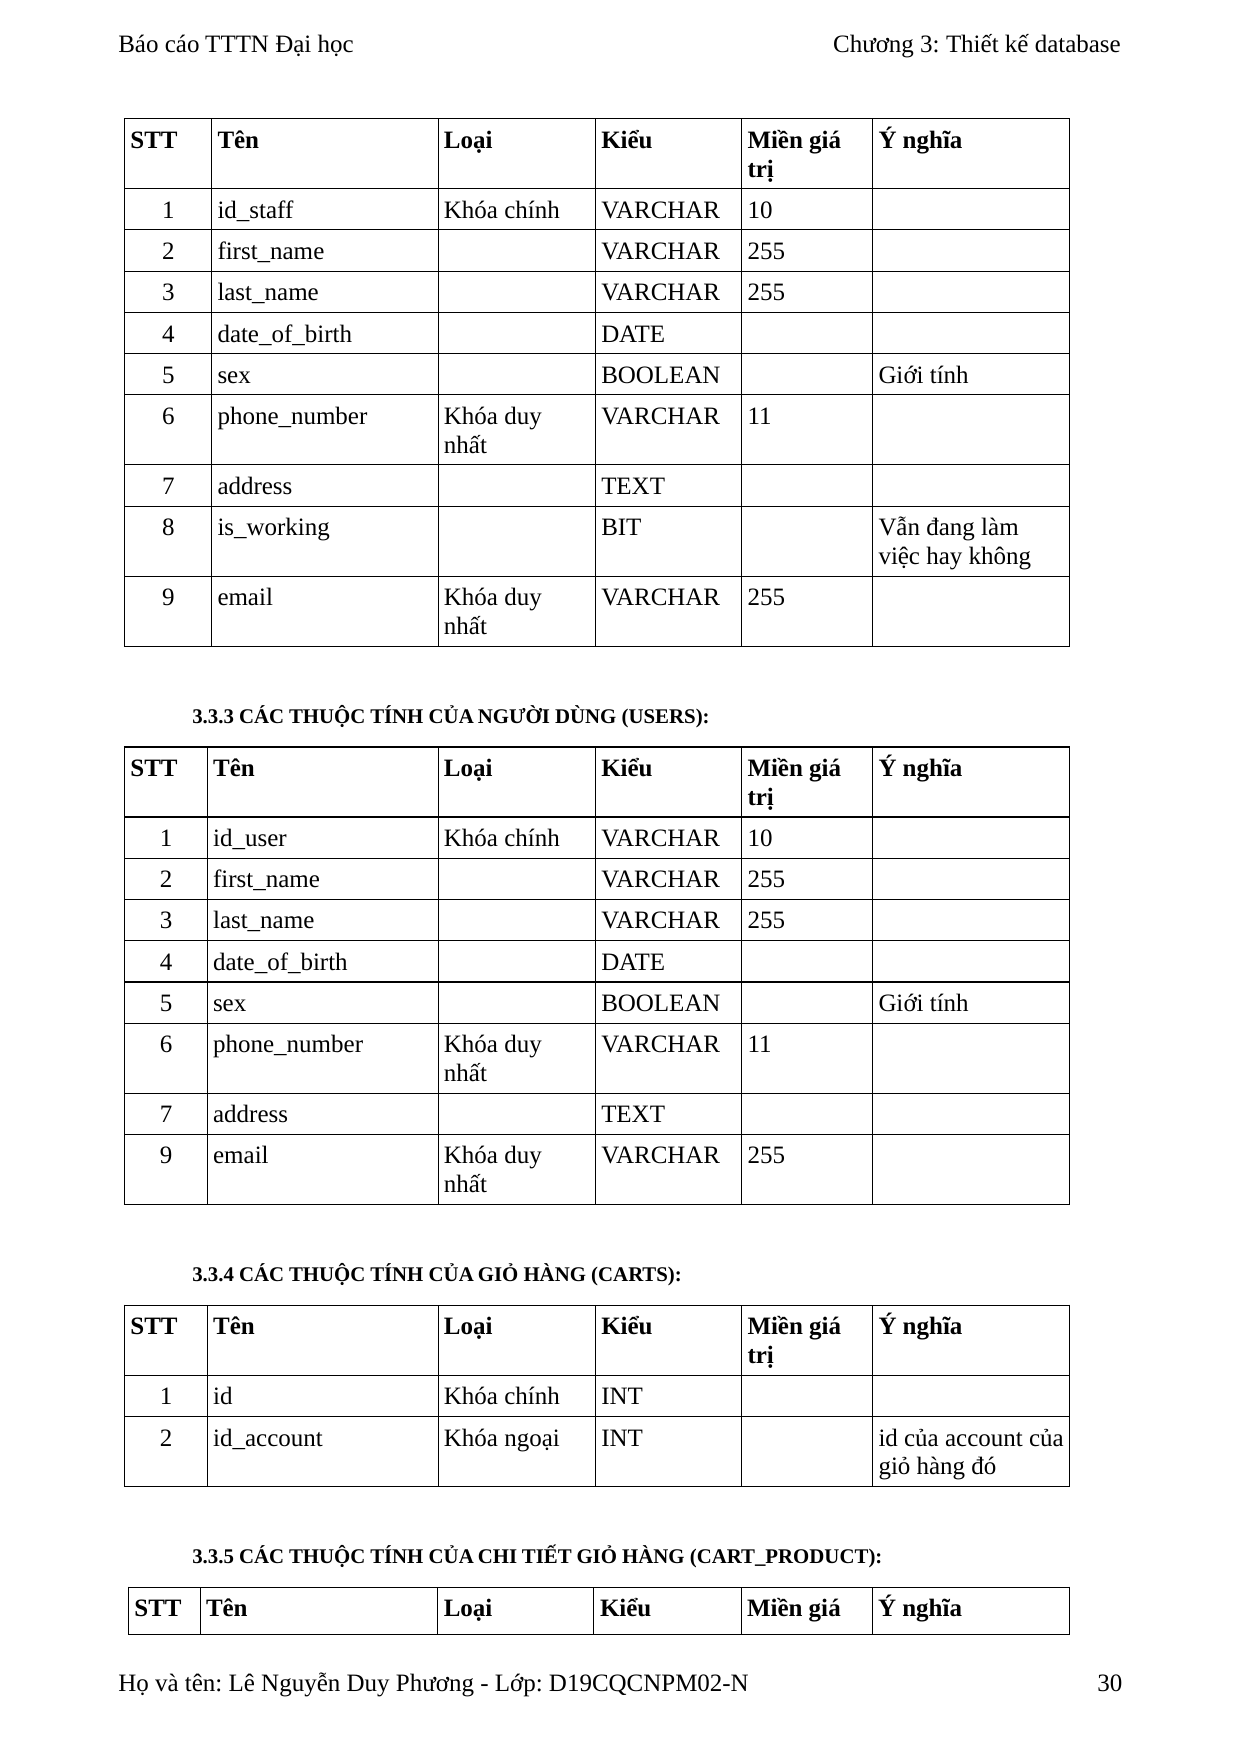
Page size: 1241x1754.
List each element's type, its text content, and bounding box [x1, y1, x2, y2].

table_cell Khóa duy nhất [439, 1135, 595, 1204]
table_cell [873, 313, 1069, 353]
table_cell 255 [742, 577, 872, 646]
table_header Tên [208, 1306, 438, 1374]
table_cell [873, 577, 1069, 646]
table_cell BOOLEAN [596, 354, 741, 394]
table_header STT [129, 1588, 200, 1633]
table_cell [873, 1024, 1069, 1093]
table_header Loại [439, 1306, 595, 1374]
table_header Loại [438, 1588, 593, 1633]
table_cell [873, 1135, 1069, 1204]
table_cell VARCHAR [596, 1024, 741, 1093]
table_cell first_name [208, 859, 438, 899]
table_cell Khóa duy nhất [439, 577, 595, 646]
table_cell email [208, 1135, 438, 1204]
table_cell [439, 507, 595, 576]
table_cell [742, 313, 872, 353]
table_cell [439, 1094, 595, 1134]
table_cell 11 [742, 395, 872, 464]
table_header Ý nghĩa [873, 1306, 1069, 1374]
table_cell 1 [125, 189, 211, 229]
table_cell 11 [742, 1024, 872, 1093]
table_cell 255 [742, 272, 872, 312]
table_cell VARCHAR [596, 818, 741, 858]
table_cell [439, 272, 595, 312]
table_cell id_staff [212, 189, 438, 229]
table_header STT [125, 1306, 207, 1374]
table_header Ý nghĩa [873, 748, 1069, 816]
table_cell [873, 272, 1069, 312]
table_cell [873, 465, 1069, 506]
table_cell Vẫn đang làm việc hay không [873, 507, 1069, 576]
table_cell [439, 983, 595, 1023]
table_cell VARCHAR [596, 900, 741, 940]
table_header Tên [208, 748, 438, 816]
table_cell DATE [596, 941, 741, 981]
table_cell 255 [742, 1135, 872, 1204]
table_cell Khóa chính [439, 1376, 595, 1416]
table_cell 9 [125, 1135, 207, 1204]
table_cell id_account [208, 1417, 438, 1486]
table_cell DATE [596, 313, 741, 353]
table_cell id_user [208, 818, 438, 858]
table_header Miền giá trị [742, 1588, 872, 1633]
table_header Tên [201, 1588, 437, 1633]
table_cell 10 [742, 818, 872, 858]
table_cell [873, 818, 1069, 858]
table_cell 7 [125, 465, 211, 506]
table_cell [873, 941, 1069, 981]
table_header Miền giá trị [742, 748, 872, 816]
table_cell 7 [125, 1094, 207, 1134]
table_cell sex [212, 354, 438, 394]
table_cell [873, 900, 1069, 940]
table_cell [742, 507, 872, 576]
table_cell 5 [125, 983, 207, 1023]
table_cell Khóa ngoại [439, 1417, 595, 1486]
table_cell [439, 465, 595, 506]
table_cell [439, 313, 595, 353]
table_header STT [125, 119, 211, 188]
table_cell 3 [125, 900, 207, 940]
table_header Ý nghĩa [873, 1588, 1069, 1633]
table_cell phone_number [212, 395, 438, 464]
table_cell 2 [125, 230, 211, 271]
table_cell [873, 230, 1069, 271]
table_header Miền giá trị [742, 1306, 872, 1374]
table_cell 3 [125, 272, 211, 312]
table_cell Giới tính [873, 354, 1069, 394]
table_cell date_of_birth [212, 313, 438, 353]
table_cell [742, 1376, 872, 1416]
table_cell 255 [742, 900, 872, 940]
table_cell Khóa duy nhất [439, 1024, 595, 1093]
table_cell 10 [742, 189, 872, 229]
table_cell 1 [125, 1376, 207, 1416]
table_cell address [212, 465, 438, 506]
table_cell date_of_birth [208, 941, 438, 981]
table_cell VARCHAR [596, 272, 741, 312]
table_cell INT [596, 1376, 741, 1416]
table_cell VARCHAR [596, 189, 741, 229]
table_cell phone_number [208, 1024, 438, 1093]
table_cell TEXT [596, 465, 741, 506]
table_cell VARCHAR [596, 230, 741, 271]
table_header Tên [212, 119, 438, 188]
table_cell VARCHAR [596, 577, 741, 646]
table_cell 2 [125, 859, 207, 899]
table_cell Khóa chính [439, 189, 595, 229]
table_cell [742, 354, 872, 394]
table_cell [439, 941, 595, 981]
table_cell [439, 230, 595, 271]
table_cell Khóa chính [439, 818, 595, 858]
table_header Kiểu [596, 1306, 741, 1374]
table_header Ý nghĩa [873, 119, 1069, 188]
table_cell 5 [125, 354, 211, 394]
table_cell [439, 354, 595, 394]
table_cell INT [596, 1417, 741, 1486]
table_cell Giới tính [873, 983, 1069, 1023]
table_header Kiểu [596, 748, 741, 816]
table_cell first_name [212, 230, 438, 271]
table_cell [873, 1376, 1069, 1416]
table_cell [439, 900, 595, 940]
table_cell [742, 465, 872, 506]
table_header Loại [439, 119, 595, 188]
text 3.3.5 CÁC THUỘC TÍNH CỦA CHI TIẾT GIỎ HÀNG (CART_PRODUCT): [118, 1544, 1122, 1568]
table_cell 1 [125, 818, 207, 858]
table_cell is_working [212, 507, 438, 576]
table_header Kiểu [594, 1588, 741, 1633]
table_cell 6 [125, 1024, 207, 1093]
table_cell VARCHAR [596, 395, 741, 464]
table_cell BOOLEAN [596, 983, 741, 1023]
table_cell BIT [596, 507, 741, 576]
table_cell 2 [125, 1417, 207, 1486]
table_cell [873, 859, 1069, 899]
table_cell 8 [125, 507, 211, 576]
table_header Loại [439, 748, 595, 816]
table_cell [873, 1094, 1069, 1134]
table_cell last_name [212, 272, 438, 312]
text 3.3.4 CÁC THUỘC TÍNH CỦA GIỎ HÀNG (CARTS): [118, 1262, 1122, 1286]
table_cell sex [208, 983, 438, 1023]
table_cell [439, 859, 595, 899]
table_cell last_name [208, 900, 438, 940]
table_cell [873, 395, 1069, 464]
table_cell TEXT [596, 1094, 741, 1134]
table_cell 6 [125, 395, 211, 464]
table_header Miền giá trị [742, 119, 872, 188]
table_cell VARCHAR [596, 1135, 741, 1204]
table_cell 4 [125, 313, 211, 353]
table_cell [742, 941, 872, 981]
table_cell VARCHAR [596, 859, 741, 899]
table_header Kiểu [596, 119, 741, 188]
table_cell 255 [742, 859, 872, 899]
table_cell id của account của giỏ hàng đó [873, 1417, 1069, 1486]
text 3.3.3 CÁC THUỘC TÍNH CỦA NGƯỜI DÙNG (USERS): [118, 704, 1122, 728]
table_cell [742, 983, 872, 1023]
table_cell address [208, 1094, 438, 1134]
table_cell Khóa duy nhất [439, 395, 595, 464]
table_cell 9 [125, 577, 211, 646]
table_cell email [212, 577, 438, 646]
table_cell [742, 1094, 872, 1134]
table_header STT [125, 748, 207, 816]
table_cell 255 [742, 230, 872, 271]
table_cell [873, 189, 1069, 229]
table_cell [742, 1417, 872, 1486]
table_cell 4 [125, 941, 207, 981]
table_cell id [208, 1376, 438, 1416]
